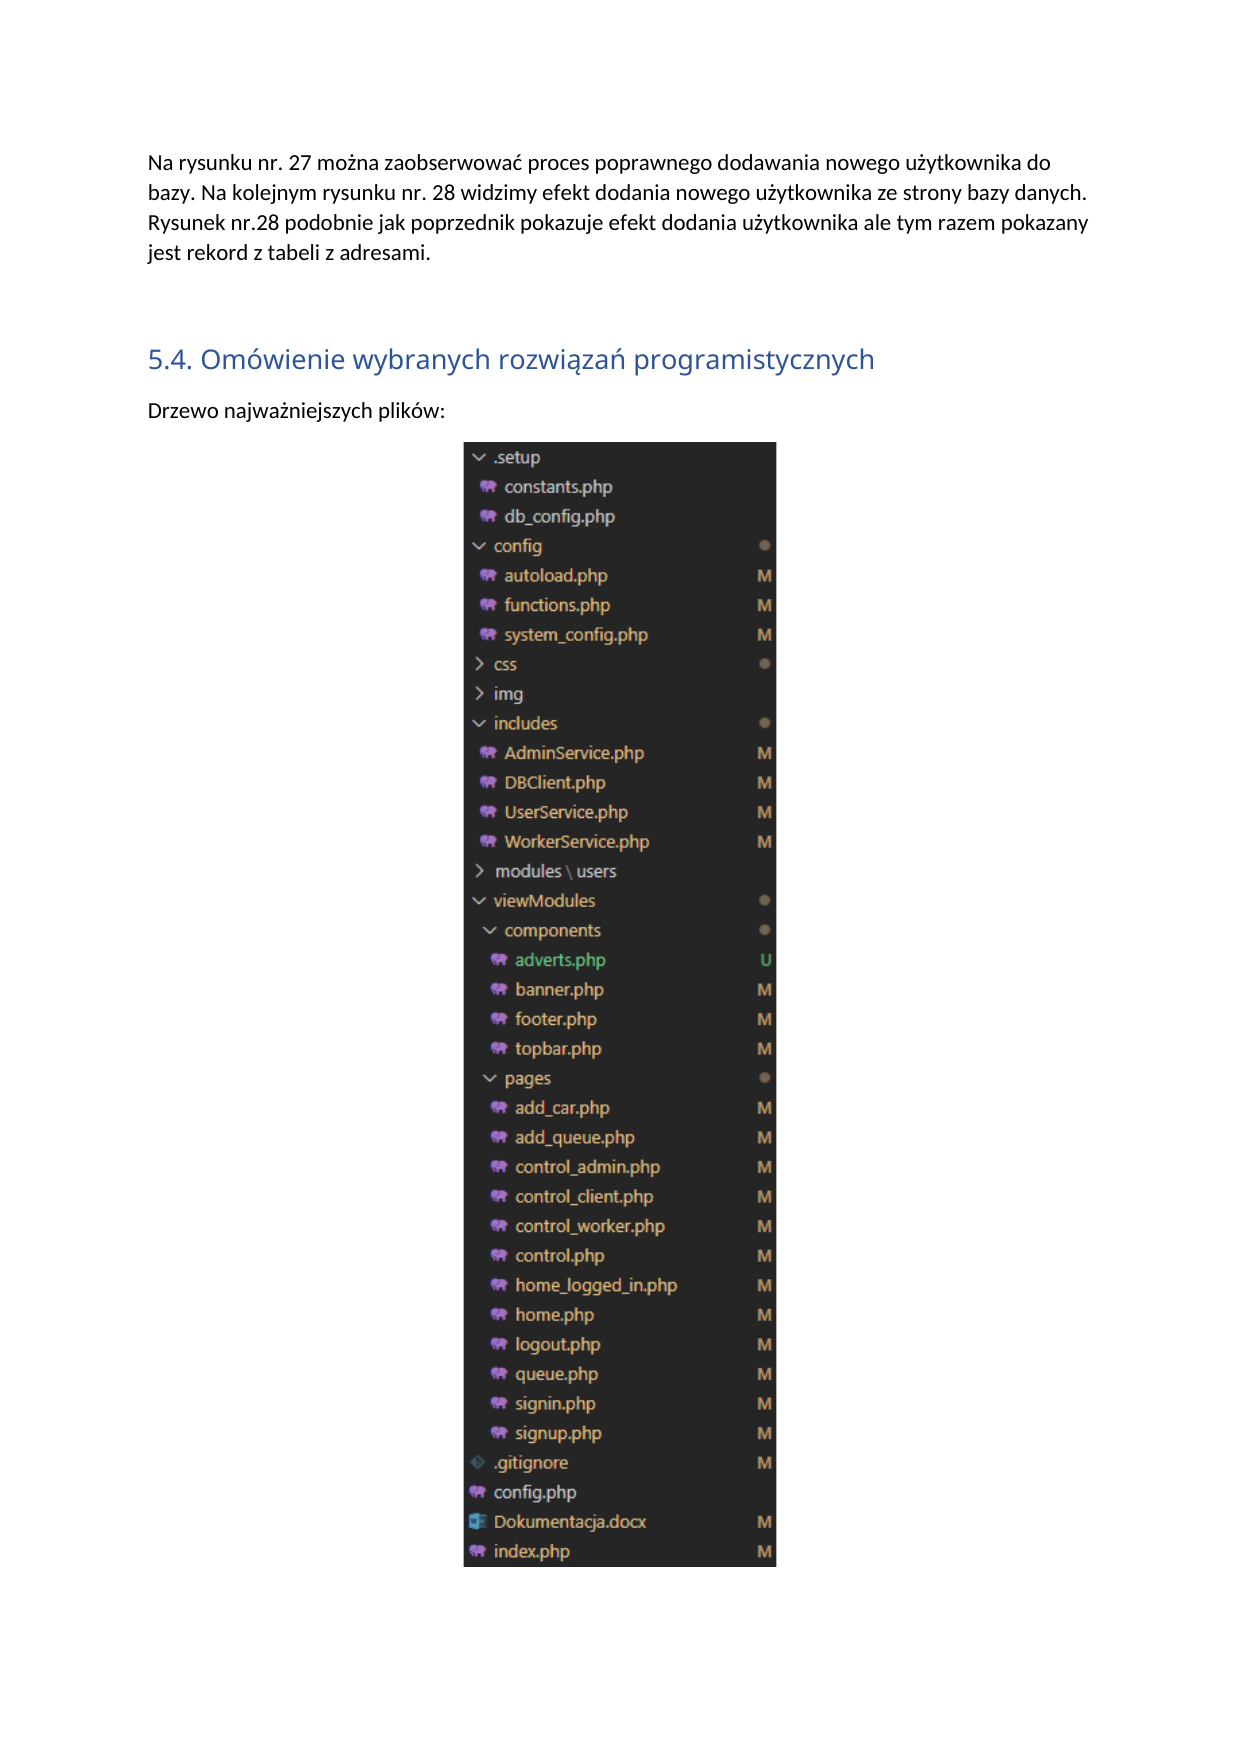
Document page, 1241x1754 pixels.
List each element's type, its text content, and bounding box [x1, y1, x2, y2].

text Na rysunku nr. 27 można zaobserwować proces poprawnego dodawania nowego użytkownika do bazy. Na kolejnym rysunku nr. 28 widzimy efekt dodania nowego użytkownika ze strony bazy danych. Rysunek nr.28 podobnie jak poprzednik pokazuje efekt dodania użytkownika ale tym razem pokazany jest rekord z tabeli z adresami. [148, 148, 1093, 266]
text Drzewo najważniejszych plików: [148, 396, 1093, 424]
picture [463, 442, 777, 1567]
subtitle 5.4. Omówienie wybranych rozwiązań programistycznych [148, 340, 1093, 377]
